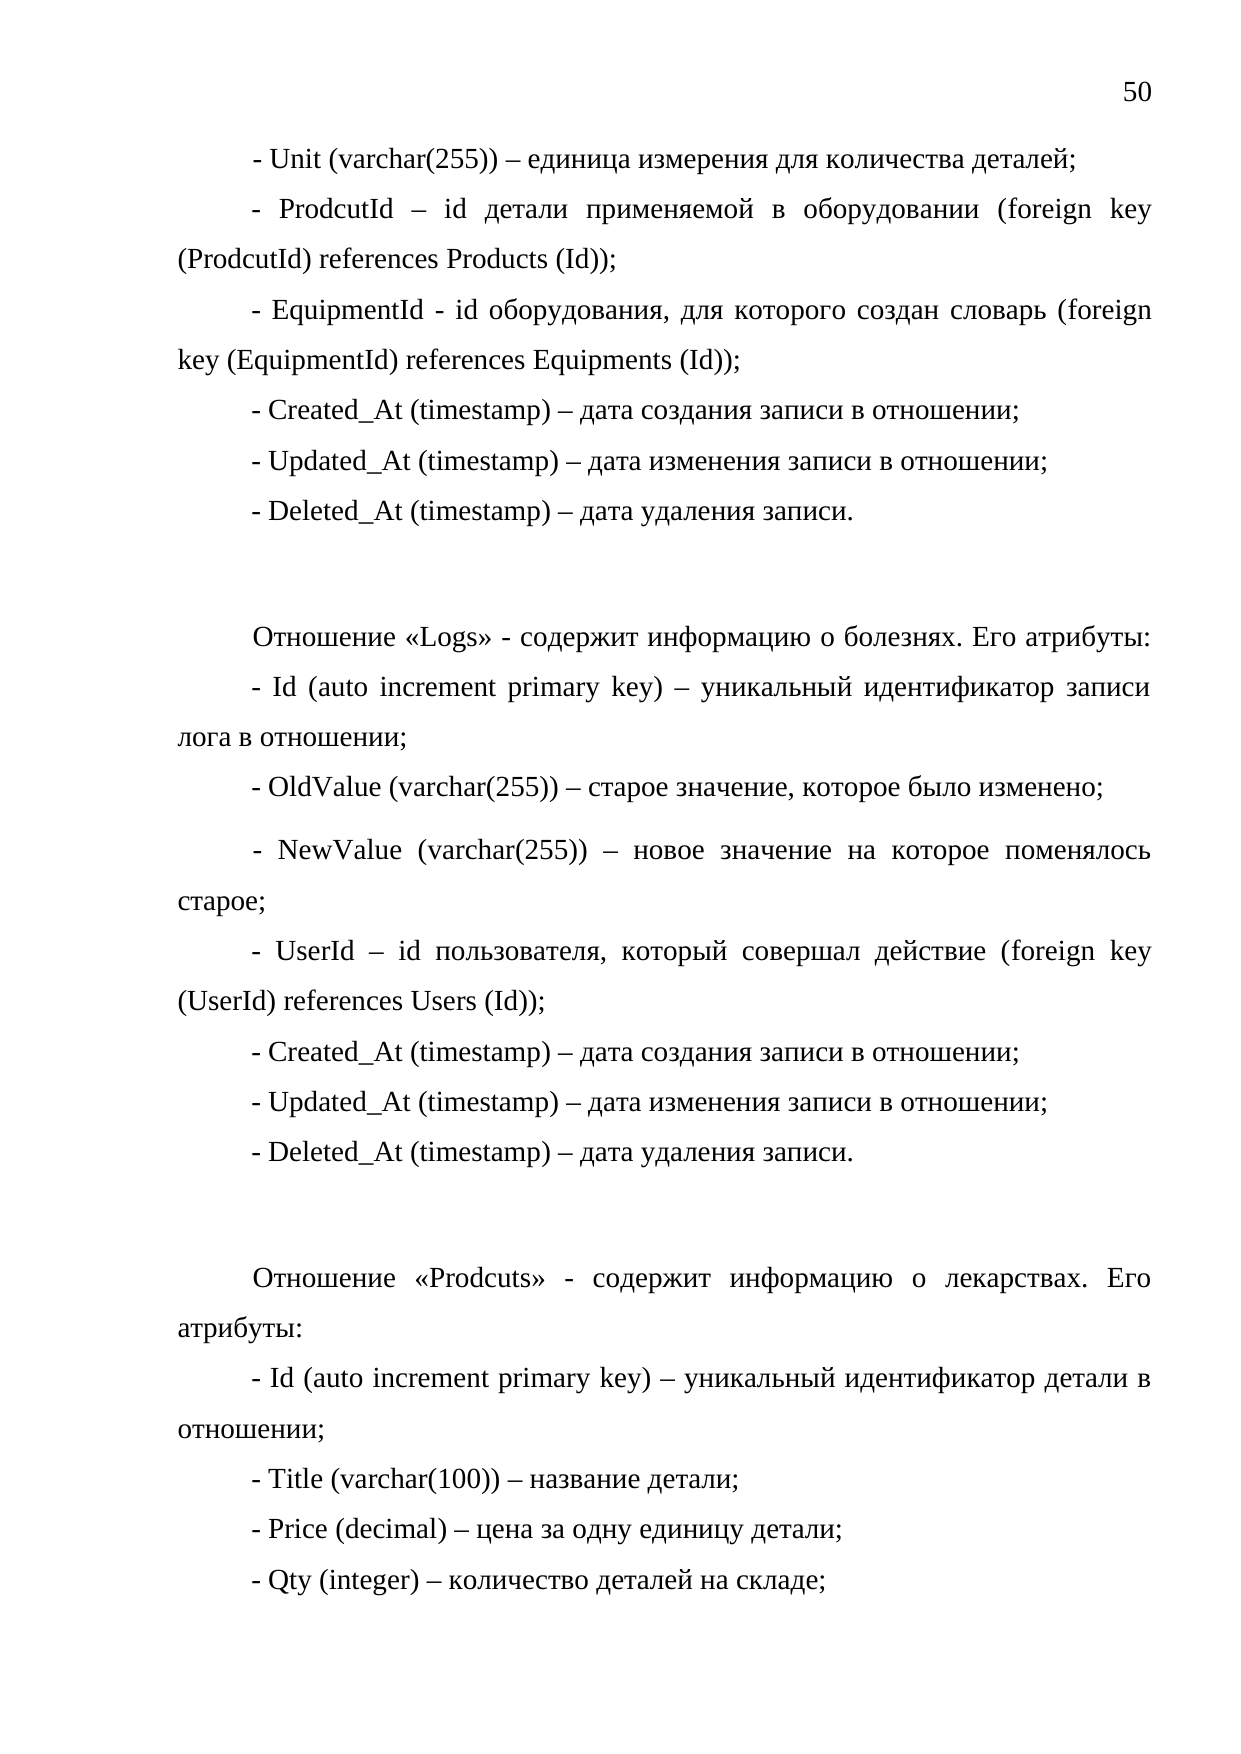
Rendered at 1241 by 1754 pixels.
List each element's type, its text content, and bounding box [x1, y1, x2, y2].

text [177, 1260, 1152, 1595]
text - NewValue (varchar(255)) – новое значение на которое поменялось старое; - UserId – id пользователя, который совершал действие (foreign key (UserId) references Users (Id)); - Created_At (timestamp) – дата создания записи в отношении; - Updated_At (timestamp) – дата изменения записи в отношении; - Deleted_At (timestamp) – дата удаления записи. [177, 832, 1152, 1168]
text Отношение «Logs» - содержит информацию о болезнях. Его атрибуты: - Id (auto increment primary key) – уникальный идентификатор записи лога в отношении; - OldValue (varchar(255)) – старое значение, которое было изменено; [177, 619, 1152, 803]
text - Unit (varchar(255)) – единица измерения для количества деталей; - ProdcutId – id детали применяемой в оборудовании (foreign key (ProdcutId) references Products (Id)); - EquipmentId - id оборудования, для которого создан словарь (foreign key (EquipmentId) references Equipments (Id)); - Created_At (timestamp) – дата создания записи в отношении; - Updated_At (timestamp) – дата изменения записи в отношении; - Deleted_At (timestamp) – дата удаления записи. [177, 141, 1152, 527]
